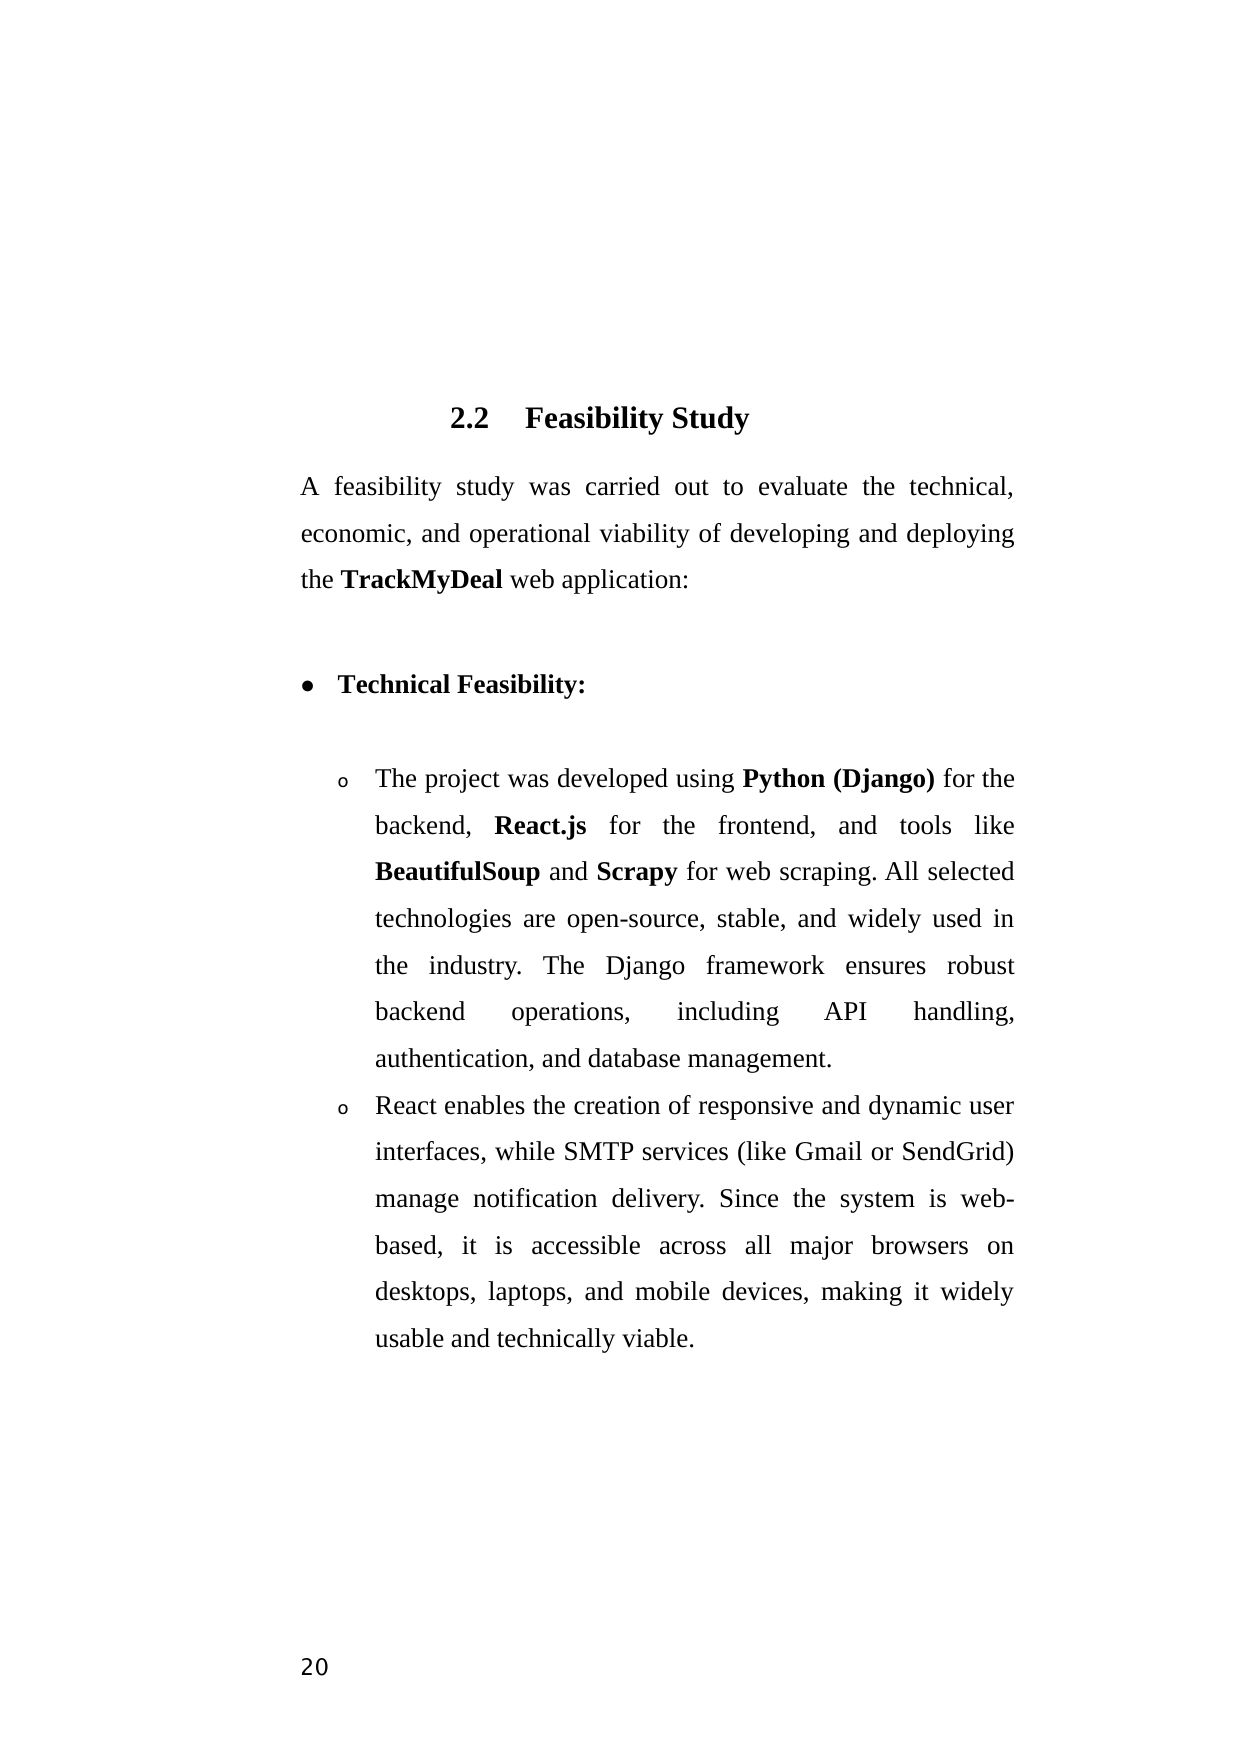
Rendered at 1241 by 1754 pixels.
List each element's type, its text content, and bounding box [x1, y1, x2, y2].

text A feasibility study was carried out to evaluate the technical, economic, and operational viability of developing and deploying the TrackMyDeal web application: [300, 470, 1015, 594]
list React enables the creation of responsive and dynamic user interfaces, while SMTP services (like Gmail or SendGrid) manage notification delivery. Since the system is web-based, it is accessible across all major browsers on desktops, laptops, and mobile devices, making it widely usable and technically viable. [337, 1089, 1015, 1353]
list Technical Feasibility: [300, 668, 1015, 700]
list Feasibility Study [450, 399, 1015, 436]
list The project was developed using Python (Django) for the backend, React.js for the frontend, and tools like BeautifulSoup and Scrapy for web scraping. All selected technologies are open-source, stable, and widely used in the industry. The Django framework ensures robust backend operations, including API handling, authentication, and database management. [337, 762, 1015, 1073]
